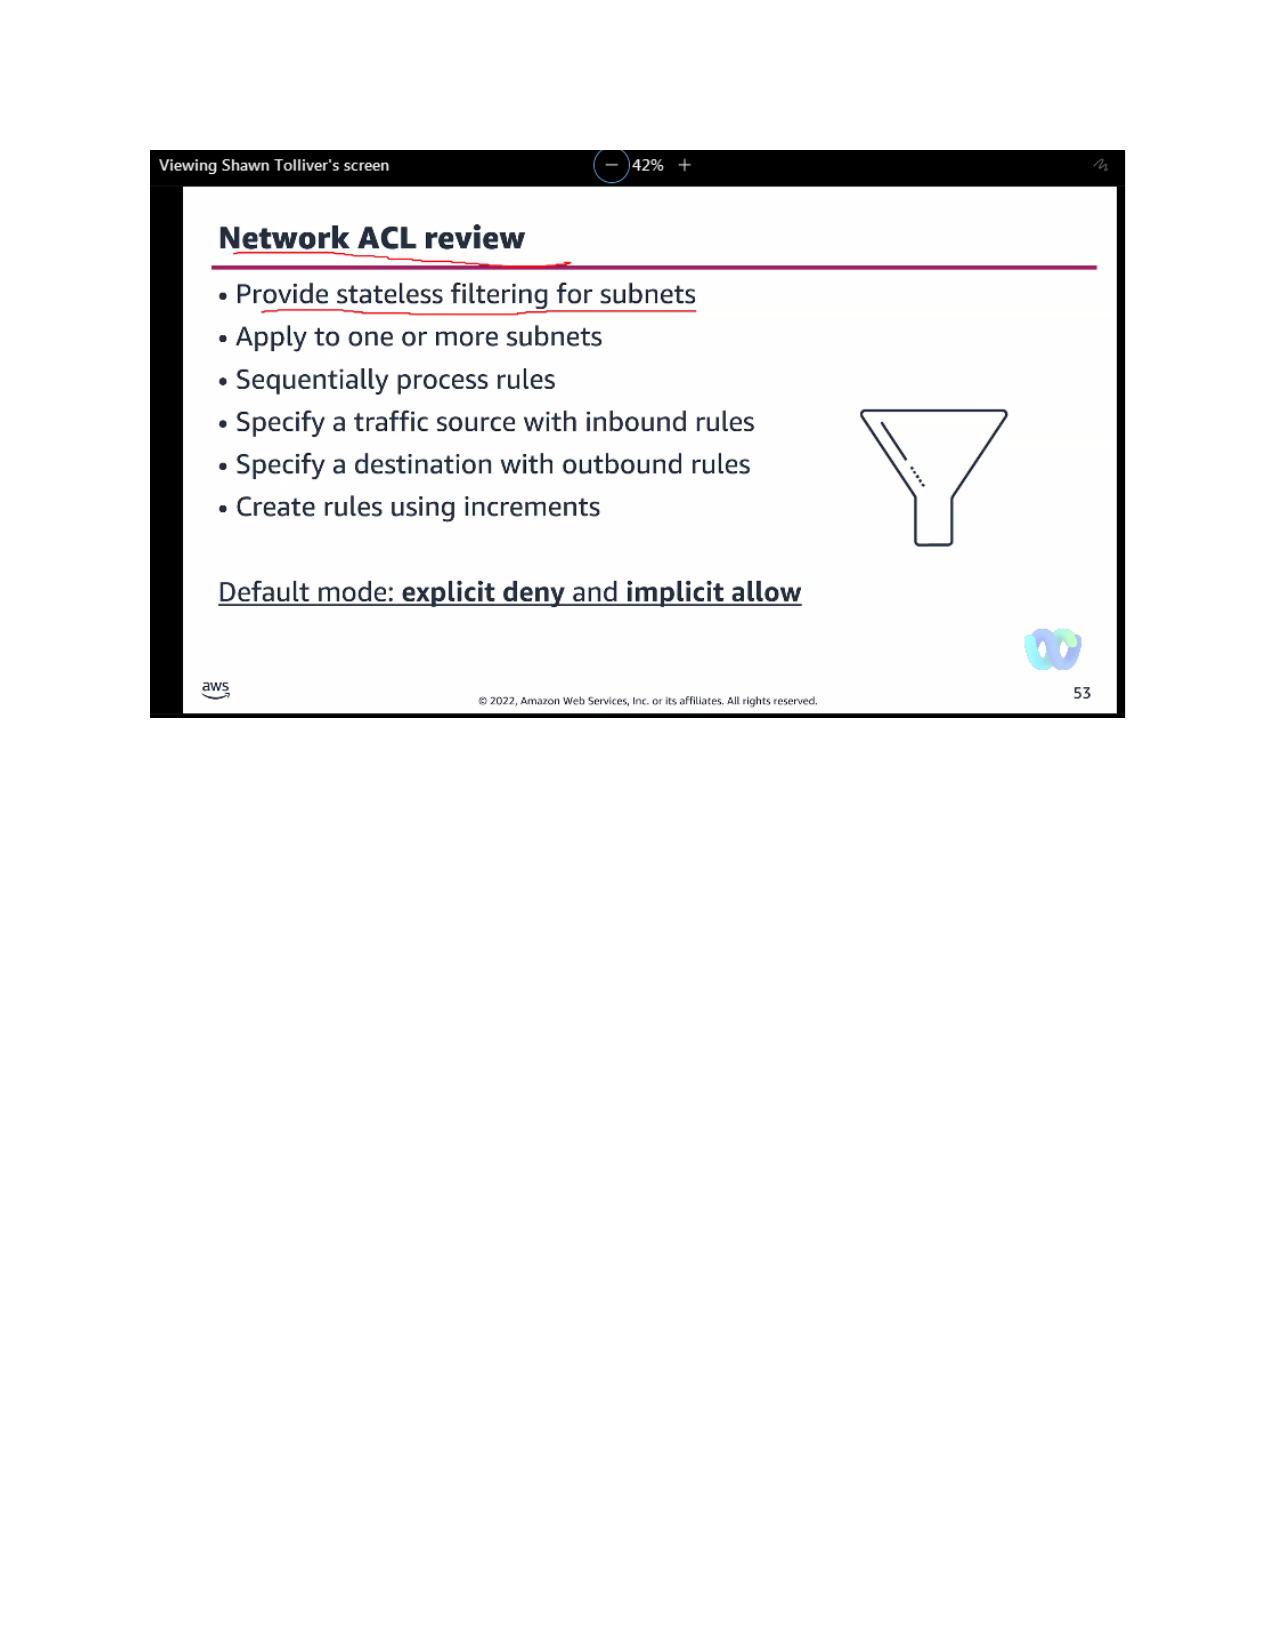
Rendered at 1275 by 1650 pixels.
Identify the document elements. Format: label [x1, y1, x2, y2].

picture [150, 150, 1125, 718]
